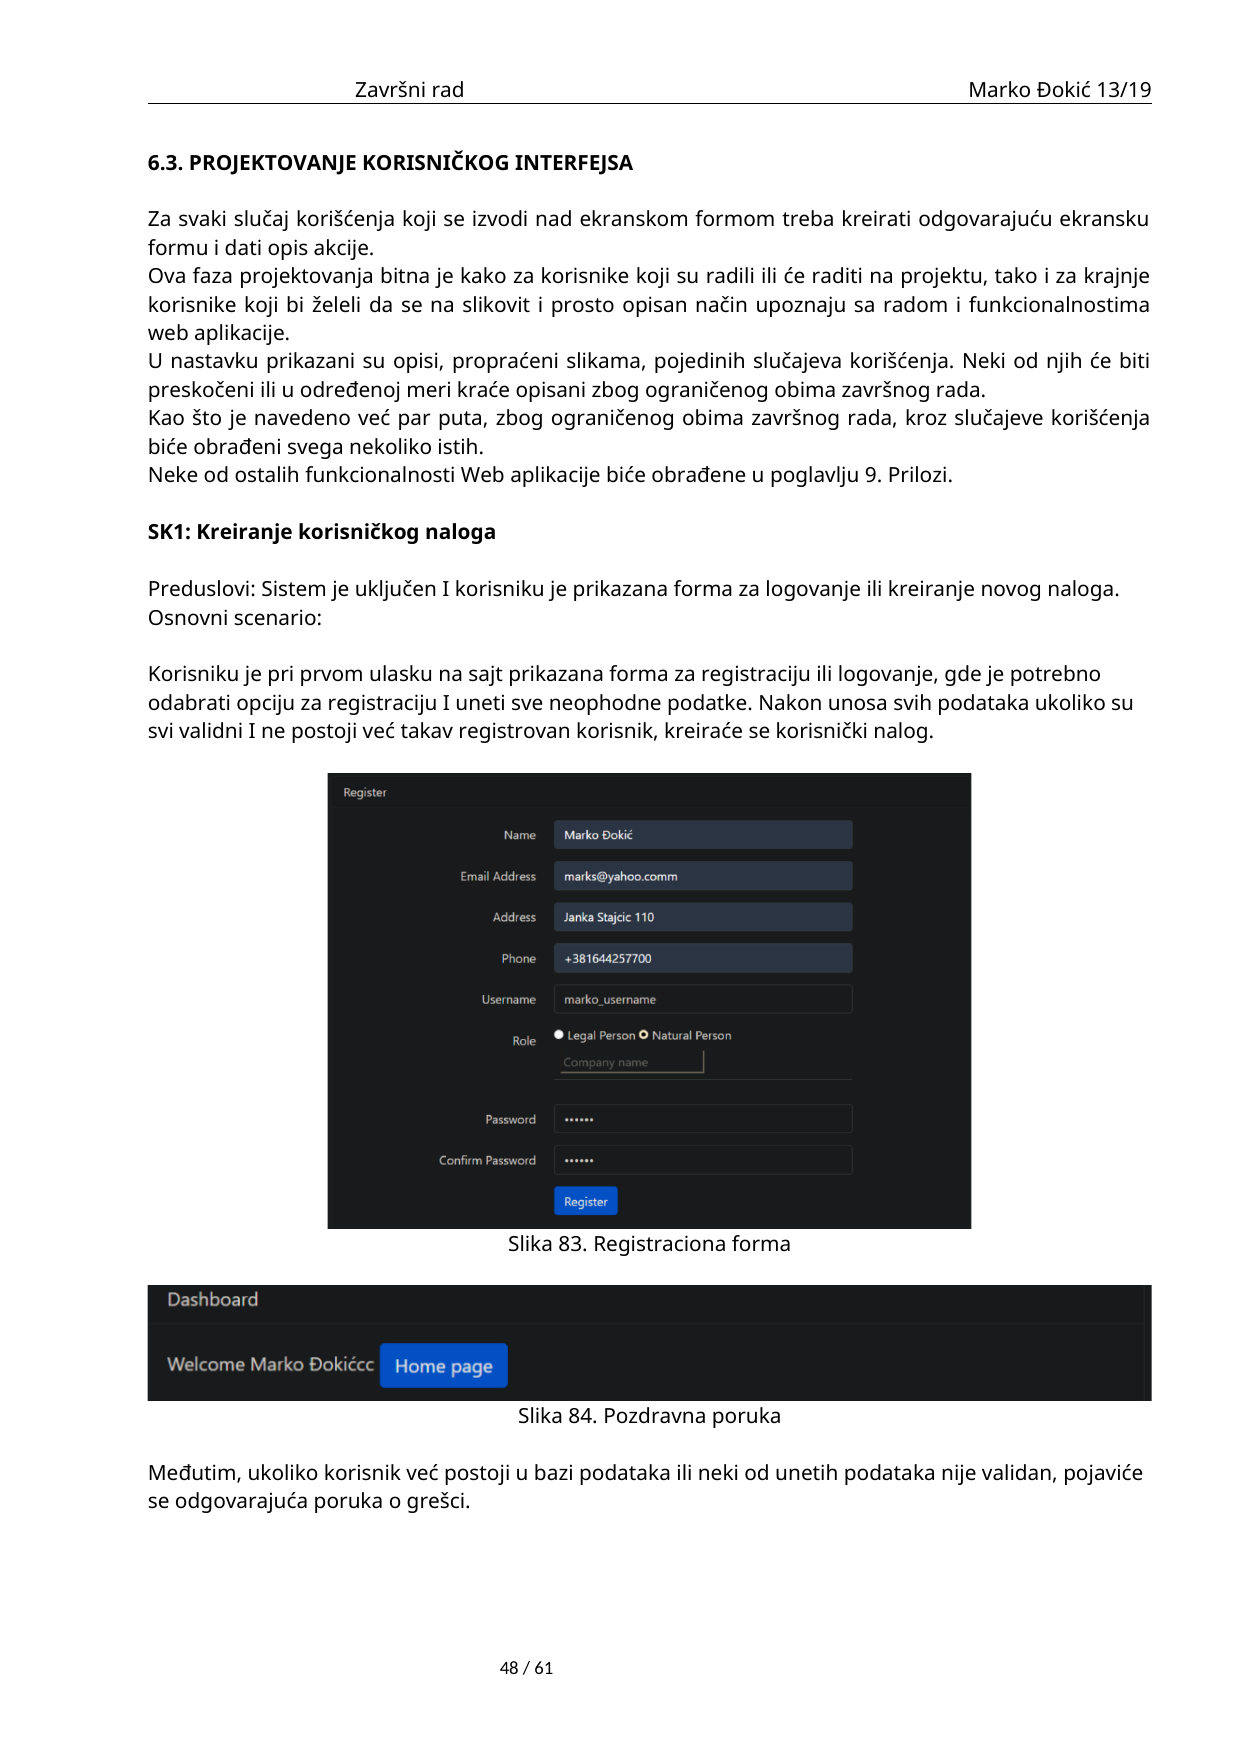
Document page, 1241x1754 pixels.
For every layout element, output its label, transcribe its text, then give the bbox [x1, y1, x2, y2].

picture [147, 1285, 1152, 1401]
subtitle PROJEKTOVANJE KORISNIČKOG INTERFEJSA [148, 148, 1152, 176]
picture [327, 773, 972, 1229]
text Osnovni scenario: [148, 603, 1152, 631]
text U nastavku prikazani su opisi, propraćeni slikama, pojedinih slučajeva korišćenja. Neki od njih će biti preskočeni ili u određenoj meri kraće opisani zbog ograničenog obima završnog rada. [148, 347, 1152, 403]
text Neke od ostalih funkcionalnosti Web aplikacije biće obrađene u poglavlju 9. Prilozi. SK1: Kreiranje korisničkog naloga [148, 460, 1152, 546]
text Ova faza projektovanja bitna je kako za korisnike koji su radili ili će raditi na projektu, tako i za krajnje korisnike koji bi želeli da se na slikovit i prosto opisan način upoznaju sa radom i funkcionalnostima web aplikacije. [148, 261, 1152, 347]
text Međutim, ukoliko korisnik već postoji u bazi podataka ili neki od unetih podataka nije validan, pojaviće se odgovarajuća poruka o grešci. [148, 1458, 1152, 1540]
text Korisniku je pri prvom ulasku na sajt prikazana forma za registraciju ili logovanje, gde je potrebno odabrati opciju za registraciju I uneti sve neophodne podatke. Nakon unosa svih podataka ukoliko su svi validni I ne postoji već takav registrovan korisnik, kreiraće se korisnički nalog. [148, 659, 1152, 745]
text Slika 83. Registraciona forma [148, 1229, 1152, 1257]
text Kao što je navedeno već par puta, zbog ograničenog obima završnog rada, kroz slučajeve korišćenja biće obrađeni svega nekoliko istih. [148, 403, 1152, 460]
text Slika 84. Pozdravna poruka [148, 1401, 1152, 1429]
text Za svaki slučaj korišćenja koji se izvodi nad ekranskom formom treba kreirati odgovarajuću ekransku formu i dati opis akcije. [148, 204, 1152, 261]
text Preduslovi: Sistem je uključen I korisniku je prikazana forma za logovanje ili kreiranje novog naloga. [148, 574, 1152, 603]
